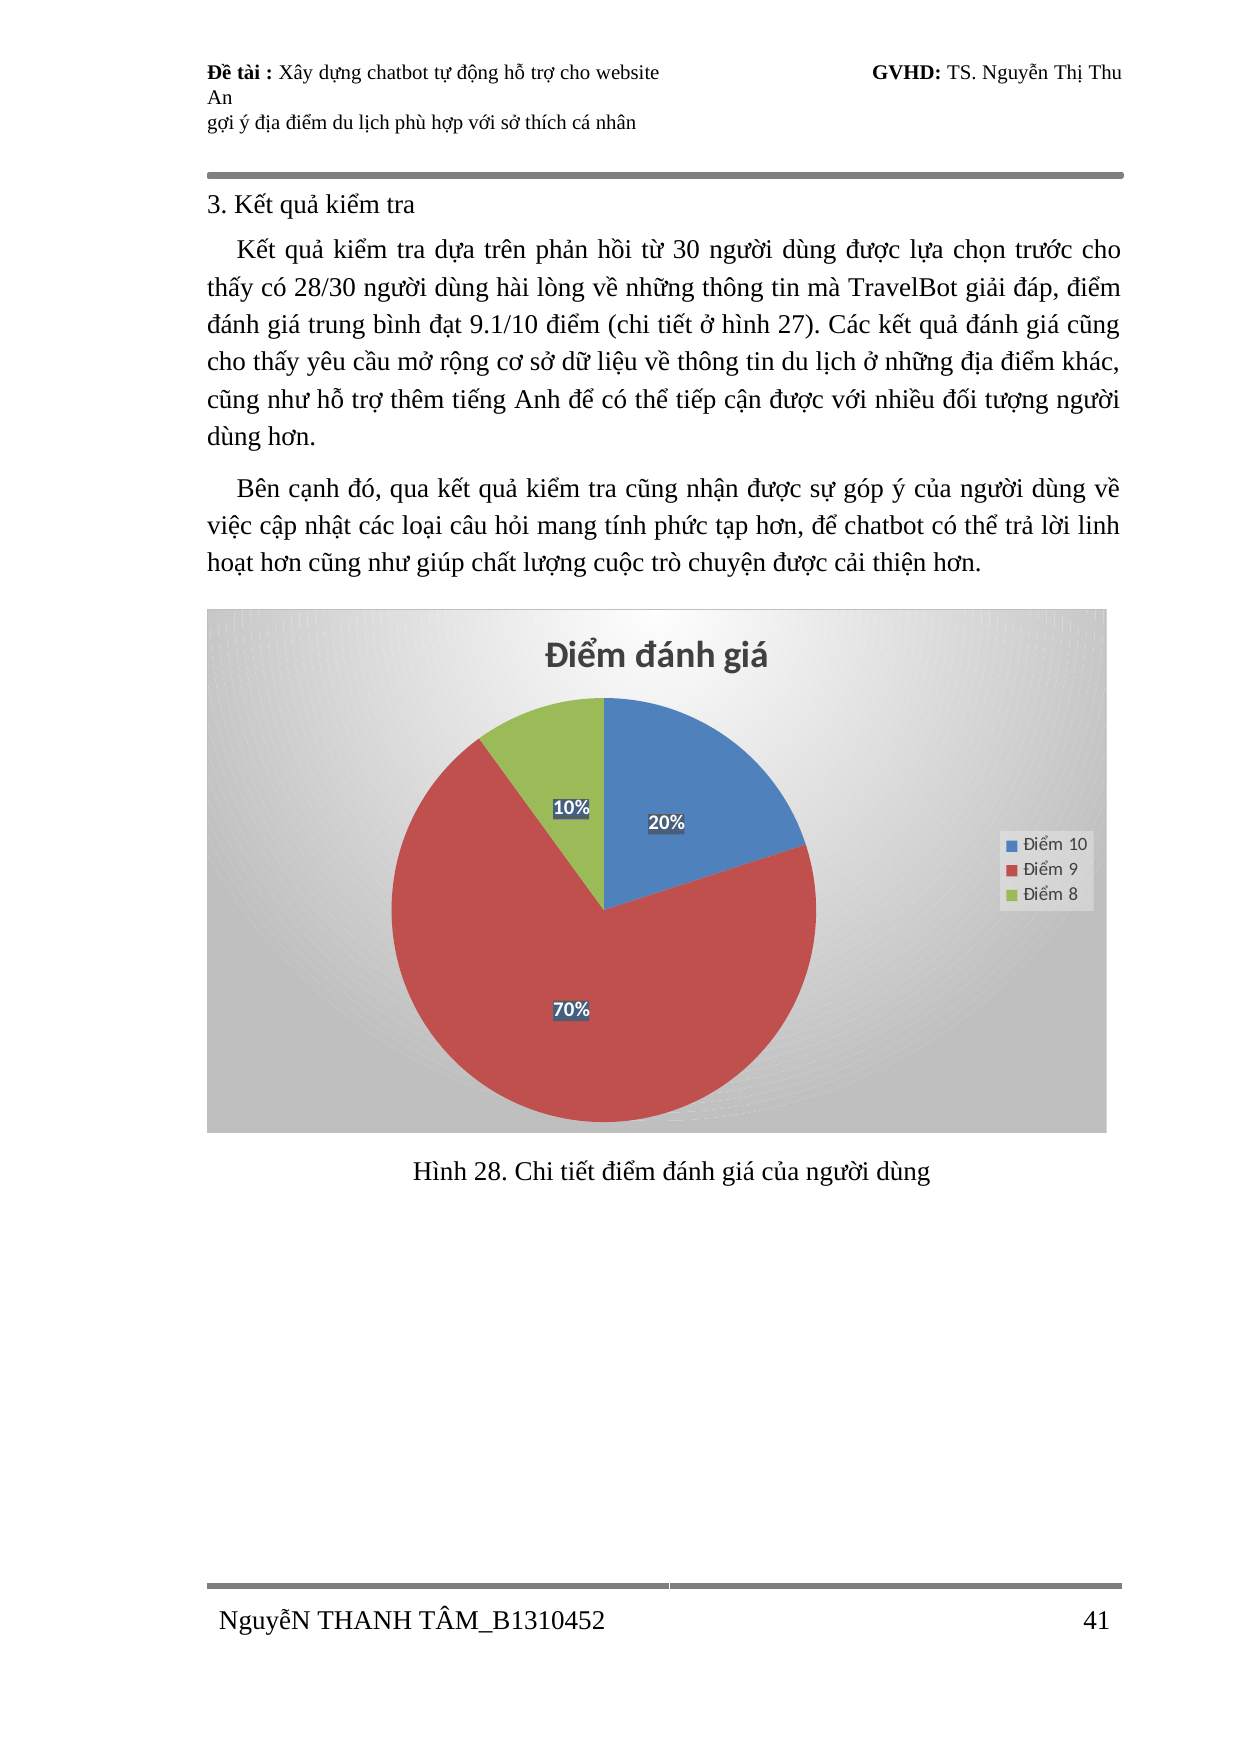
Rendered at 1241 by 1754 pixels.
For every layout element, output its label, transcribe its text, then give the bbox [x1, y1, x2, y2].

text Bên cạnh đó, qua kết quả kiểm tra cũng nhận được sự góp ý của người dùng về việc cập nhật các loại câu hỏi mang tính phức tạp hơn, để chatbot có thể trả lời linh hoạt hơn cũng như giúp chất lượng cuộc trò chuyện được cải thiện hơn. [207, 472, 1122, 578]
text Kết quả kiểm tra dựa trên phản hồi từ 30 người dùng được lựa chọn trước cho thấy có 28/30 người dùng hài lòng về những thông tin mà TravelBot giải đáp, điểm đánh giá trung bình đạt 9.1/10 điểm (chi tiết ở hình 27). Các kết quả đánh giá cũng cho thấy yêu cầu mở rộng cơ sở dữ liệu về thông tin du lịch ở những địa điểm khác, cũng như hỗ trợ thêm tiếng Anh để có thể tiếp cận được với nhiều đối tượng người dùng hơn. [207, 233, 1122, 451]
